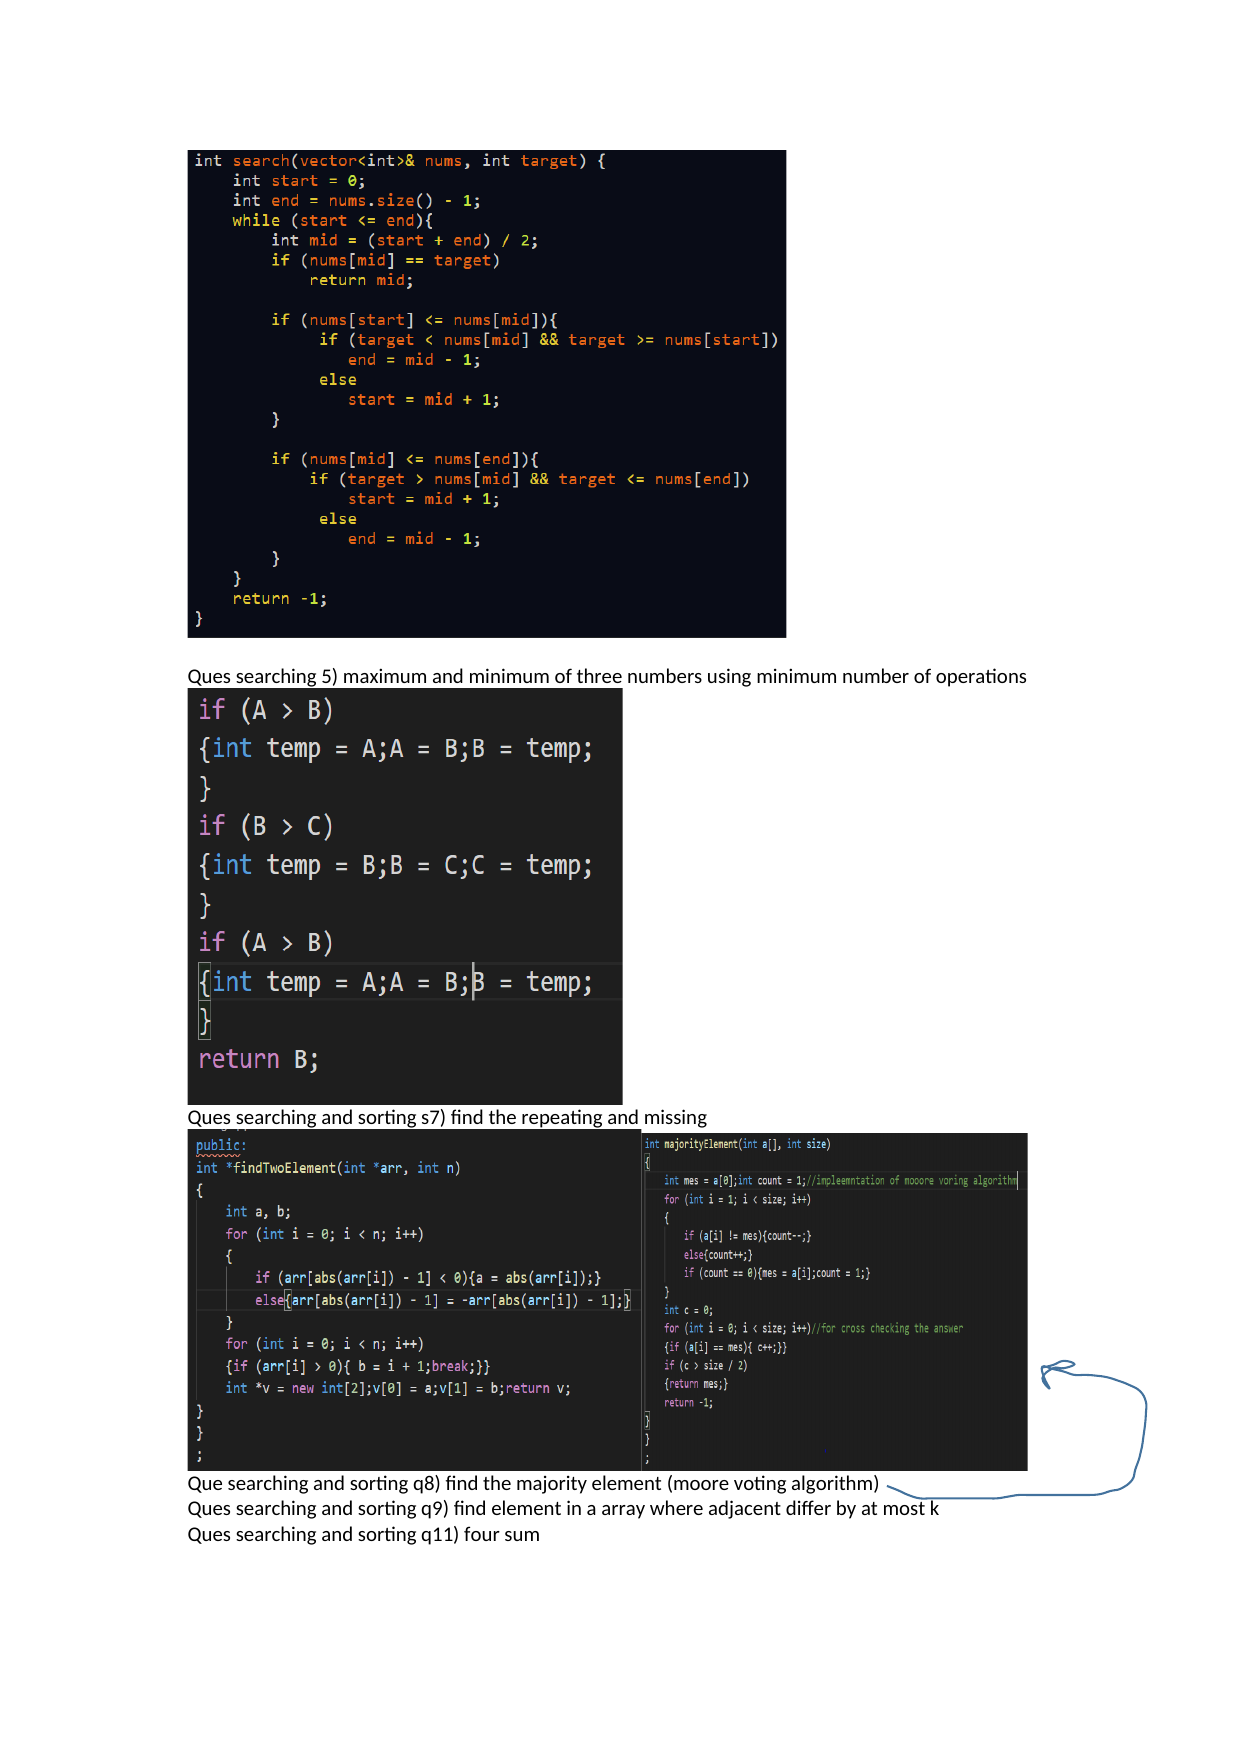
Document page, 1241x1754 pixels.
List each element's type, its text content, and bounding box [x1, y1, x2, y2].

picture [187, 1129, 1028, 1471]
list Ques searching and sorting s7) find the repeating and missing [187, 1104, 1053, 1130]
picture [187, 688, 623, 1105]
list Ques searching 5) maximum and minimum of three numbers using minimum number of operations [187, 663, 1053, 688]
list Ques searching and sorting q11) four sum [187, 1521, 1053, 1546]
list Ques searching and sorting q9) find element in a array where adjacent differ by at most k [187, 1496, 1053, 1521]
picture [187, 150, 787, 638]
list Que searching and sorting q8) find the majority element (moore voting algorithm) [187, 1470, 1053, 1496]
